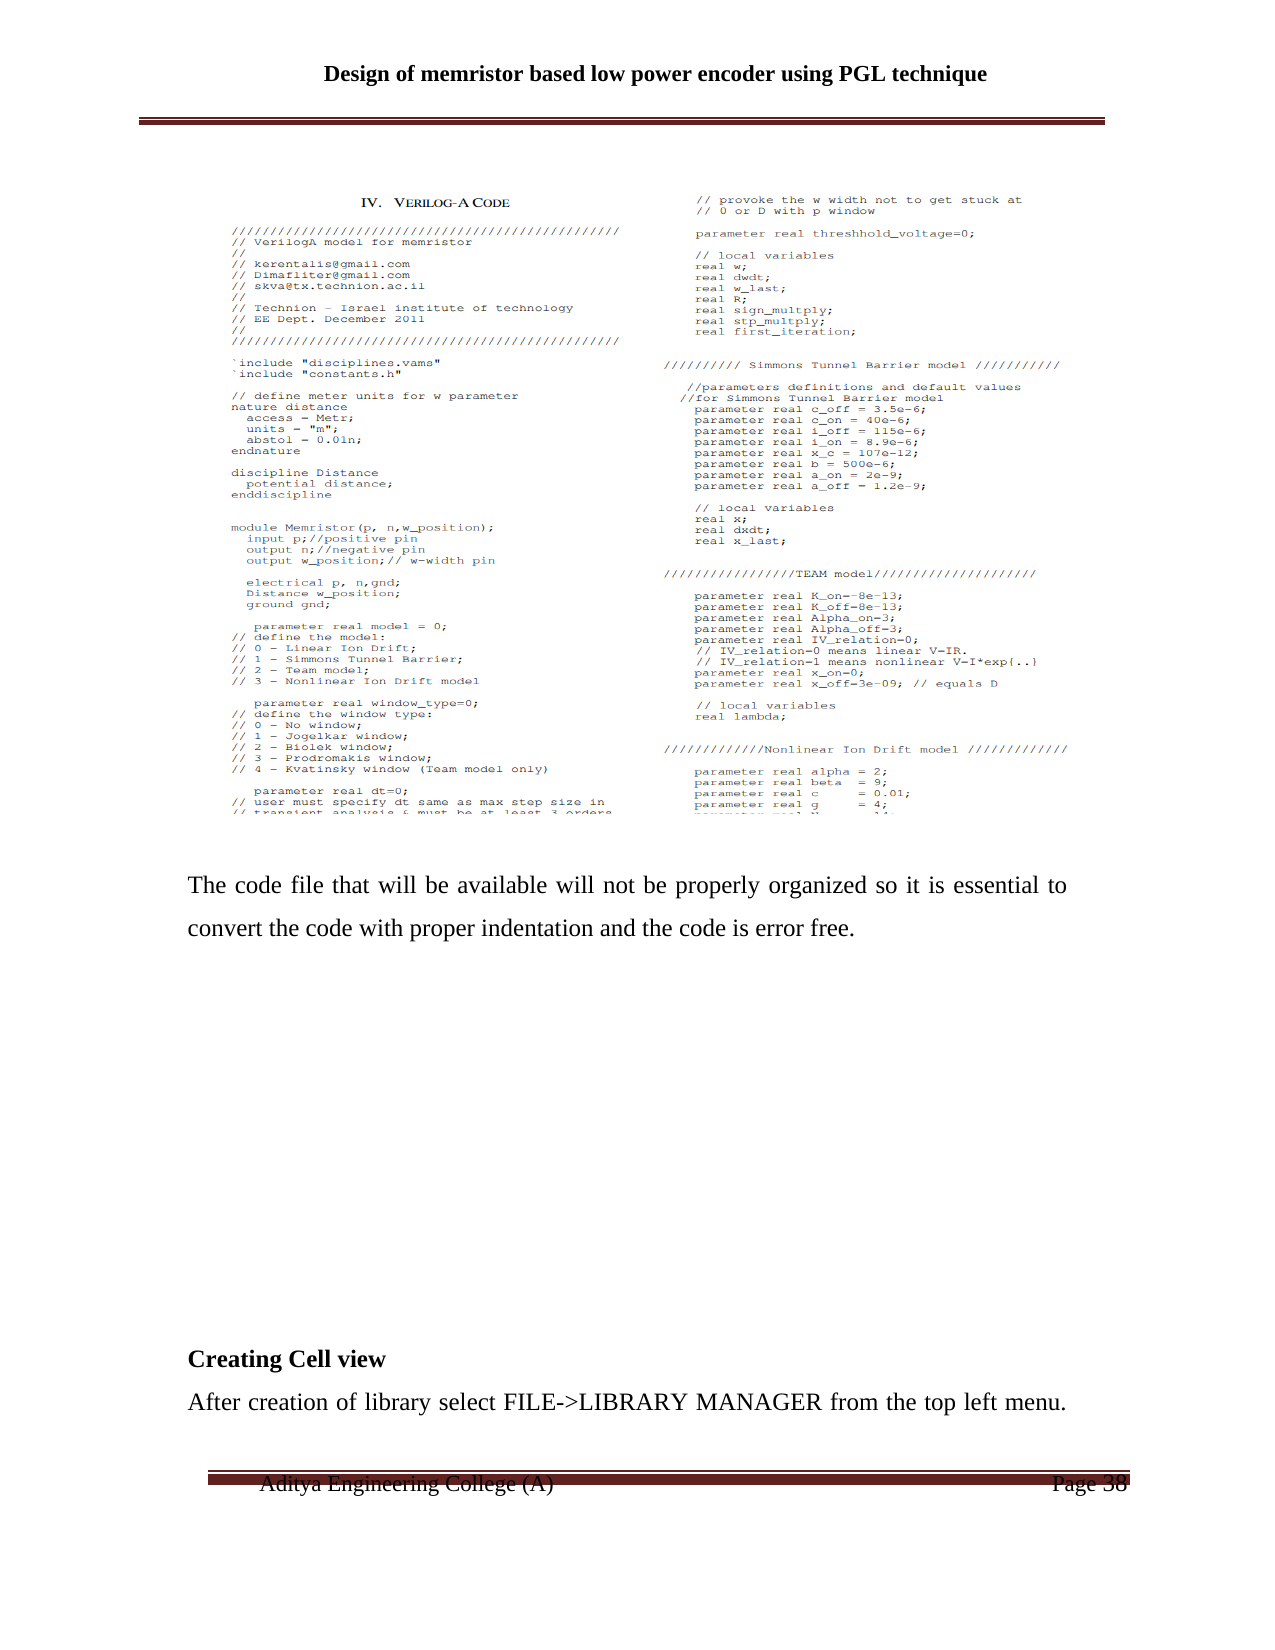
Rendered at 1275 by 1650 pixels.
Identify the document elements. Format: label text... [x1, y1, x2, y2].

text The code file that will be available will not be properly organized so it is essential to convert the code with proper indentation and the code is error free. [187, 870, 1068, 942]
picture [187, 150, 1125, 814]
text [187, 1387, 1068, 1416]
text Creating Cell view [187, 1344, 1068, 1373]
